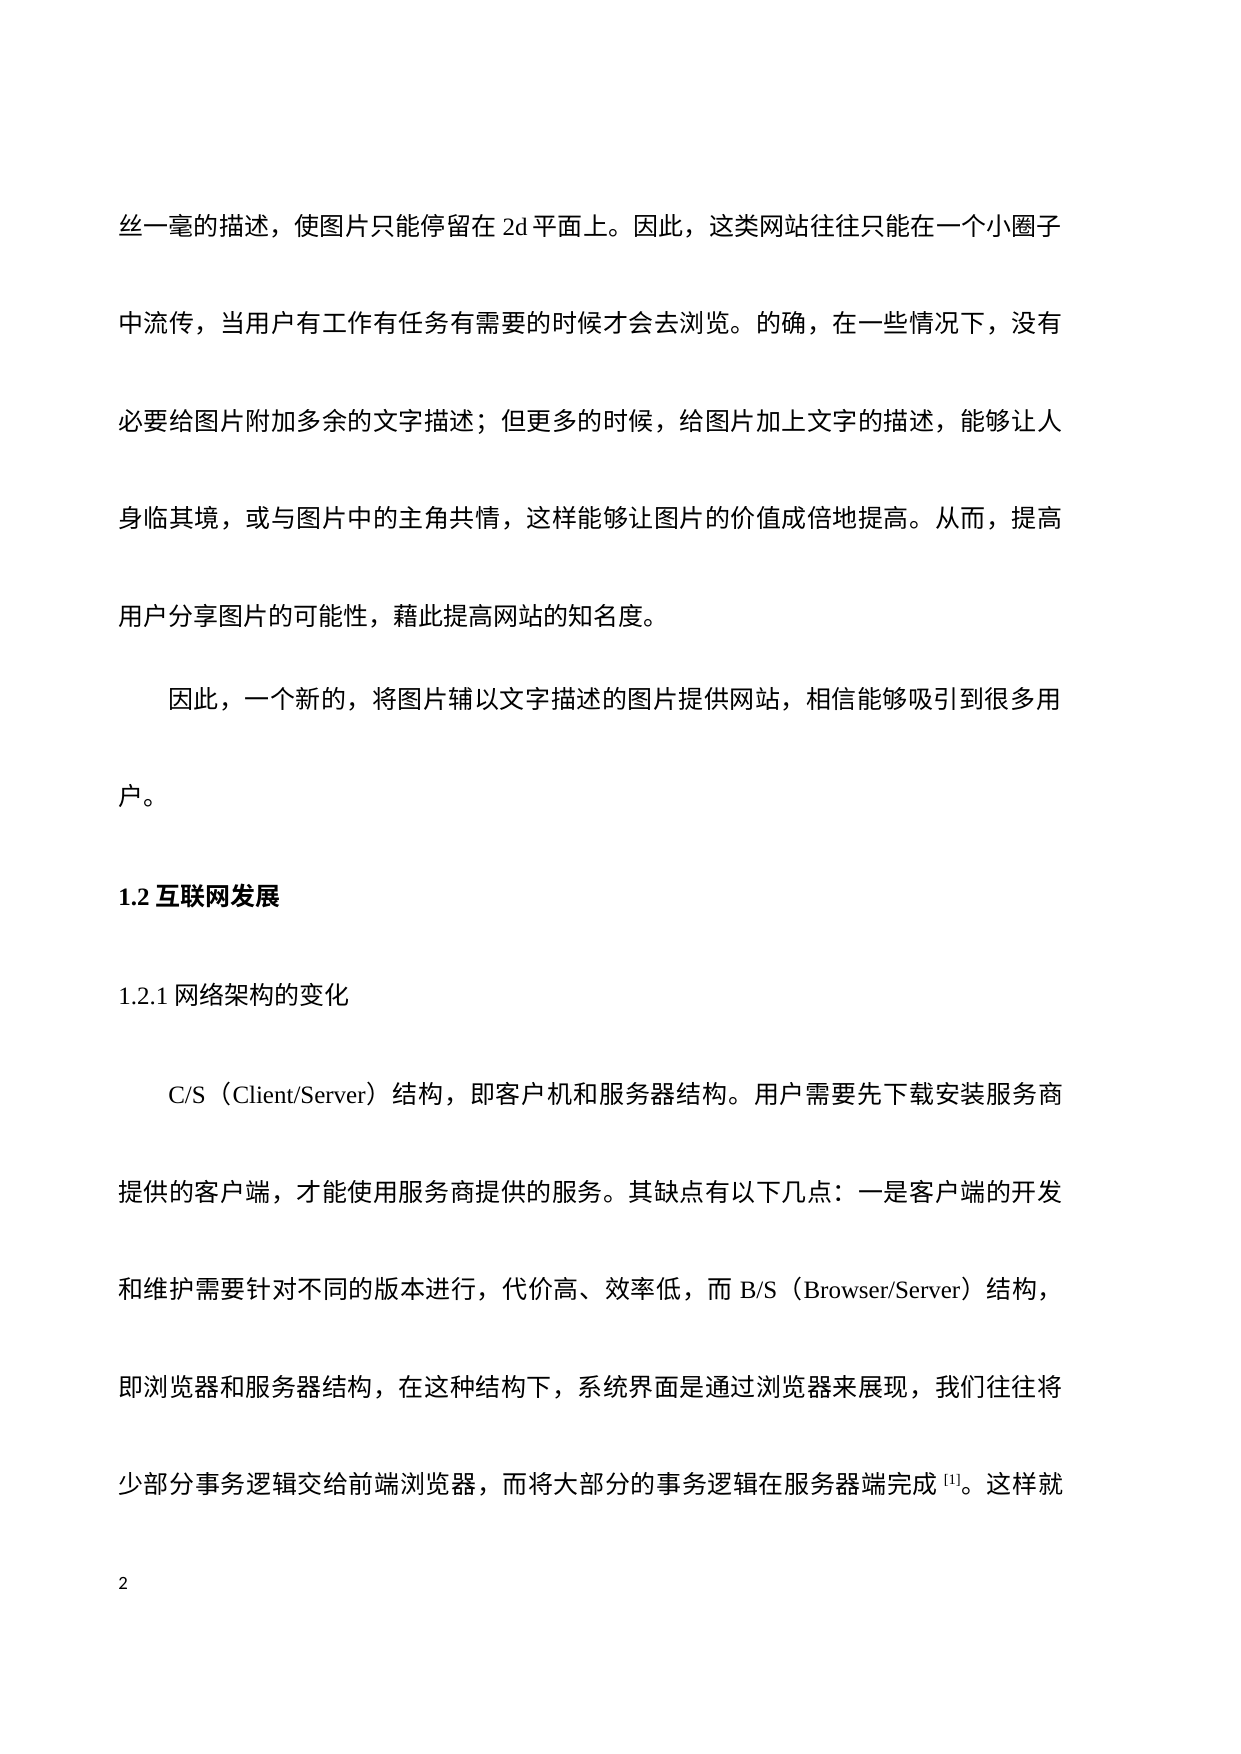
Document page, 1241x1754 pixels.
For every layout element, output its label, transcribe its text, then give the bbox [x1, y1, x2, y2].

subtitle 1.2 互联网发展 [118, 862, 1063, 927]
subtitle 1.2.1 网络架构的变化 [118, 961, 1063, 1026]
text 因此，一个新的，将图片辅以文字描述的图片提供网站，相信能够吸引到很多用户。 [118, 665, 1063, 827]
